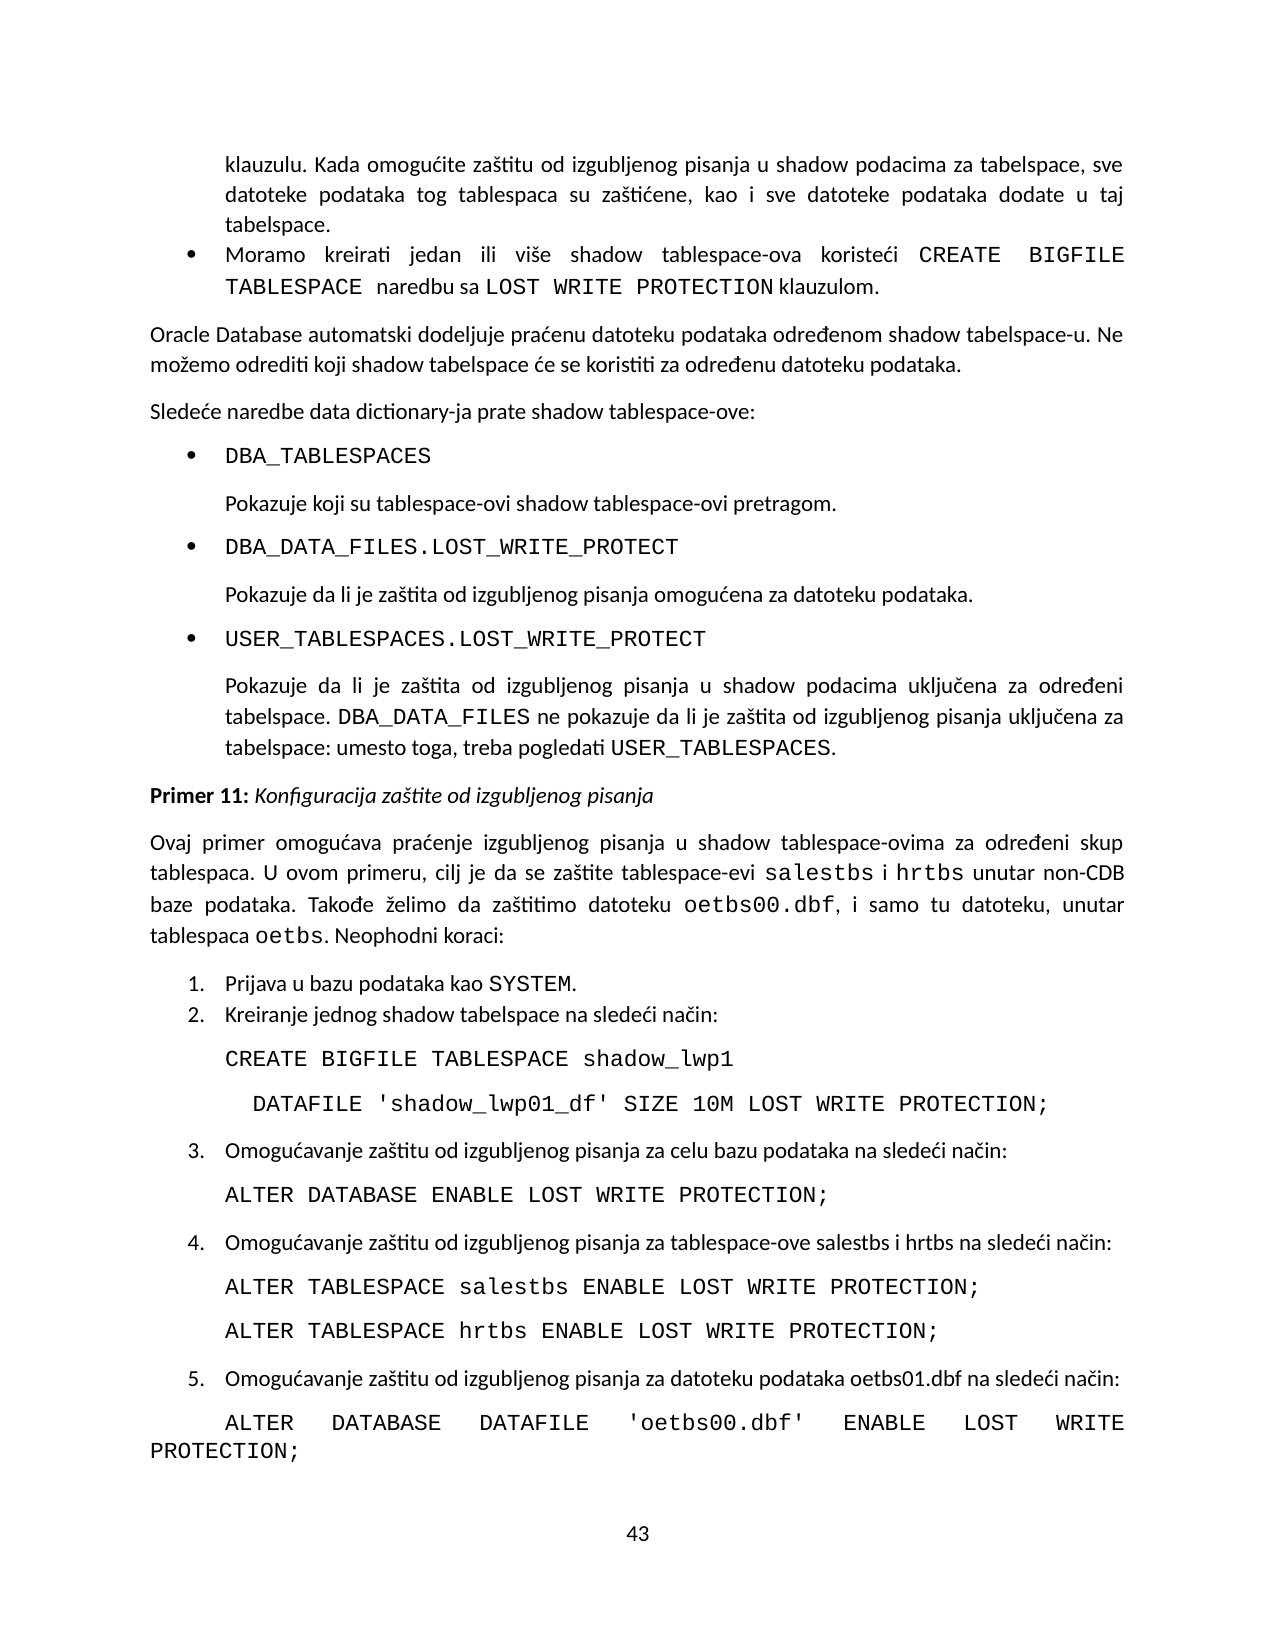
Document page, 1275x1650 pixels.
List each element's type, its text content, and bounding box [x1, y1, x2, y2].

text ALTER TABLESPACE hrtbs ENABLE LOST WRITE PROTECTION; [225, 1319, 1125, 1346]
text Sledeće naredbe data dictionary-ja prate shadow tablespace-ove: [150, 397, 1125, 425]
text ALTER DATABASE ENABLE LOST WRITE PROTECTION; [150, 1183, 1125, 1209]
text Ovaj primer omogućava praćenje izgubljenog pisanja u shadow tablespace-ovima za određeni skup tablespaca. U ovom primeru, cilj je da se zaštite tablespace-evi salestbs i hrtbs unutar non-CDB baze podataka. Takođe želimo da zaštitimo datoteku oetbs00.dbf, i samo tu datoteku, unutar tablespaca oetbs. Neophodni koraci: [150, 828, 1125, 950]
text CREATE BIGFILE TABLESPACE shadow_lwp1 [225, 1047, 1125, 1073]
list Kreiranje jednog shadow tabelspace na sledeći način: [187, 1001, 1125, 1029]
list DBA_DATA_FILES.LOST_WRITE_PROTECT [187, 536, 1125, 561]
text ALTER DATABASE DATAFILE 'oetbs00.dbf' ENABLE LOST WRITE PROTECTION; [150, 1411, 1125, 1465]
list Prijava u bazu podataka kao SYSTEM. [187, 969, 1125, 998]
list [187, 150, 1125, 238]
list USER_TABLESPACES.LOST_WRITE_PROTECT [187, 627, 1125, 653]
list Omogućavanje zaštitu od izgubljenog pisanja za datoteku podataka oetbs01.dbf na sledeći način: [187, 1364, 1125, 1392]
text ALTER TABLESPACE salestbs ENABLE LOST WRITE PROTECTION; [225, 1275, 1125, 1301]
text Pokazuje da li je zaštita od izgubljenog pisanja u shadow podacima uključena za određeni tabelspace. DBA_DATA_FILES ne pokazuje da li je zaštita od izgubljenog pisanja uključena za tabelspace: umesto toga, treba pogledati USER_TABLESPACES. [225, 672, 1125, 762]
text Oracle Database automatski dodeljuje praćenu datoteku podataka određenom shadow tabelspace-u. Ne možemo odrediti koji shadow tabelspace će se koristiti za određenu datoteku podataka. [150, 320, 1125, 378]
list Omogućavanje zaštitu od izgubljenog pisanja za celu bazu podataka na sledeći način: [187, 1137, 1125, 1165]
list Omogućavanje zaštitu od izgubljenog pisanja za tablespace-ove salestbs i hrtbs na sledeći način: [187, 1228, 1125, 1256]
text Primer 11: Konfiguracija zaštite od izgubljenog pisanja [150, 781, 1125, 809]
text Pokazuje koji su tablespace-ovi shadow tablespace-ovi pretragom. [150, 489, 1125, 517]
text DATAFILE 'shadow_lwp01_df' SIZE 10M LOST WRITE PROTECTION; [225, 1092, 1125, 1118]
list DBA_TABLESPACES [187, 444, 1125, 470]
text Pokazuje da li je zaštita od izgubljenog pisanja omogućena za datoteku podataka. [150, 580, 1125, 608]
list Moramo kreirati jedan ili više shadow tablespace-ova koristeći CREATE BIGFILE TABLESPACE naredbu sa LOST WRITE PROTECTION klauzulom. [187, 241, 1125, 301]
